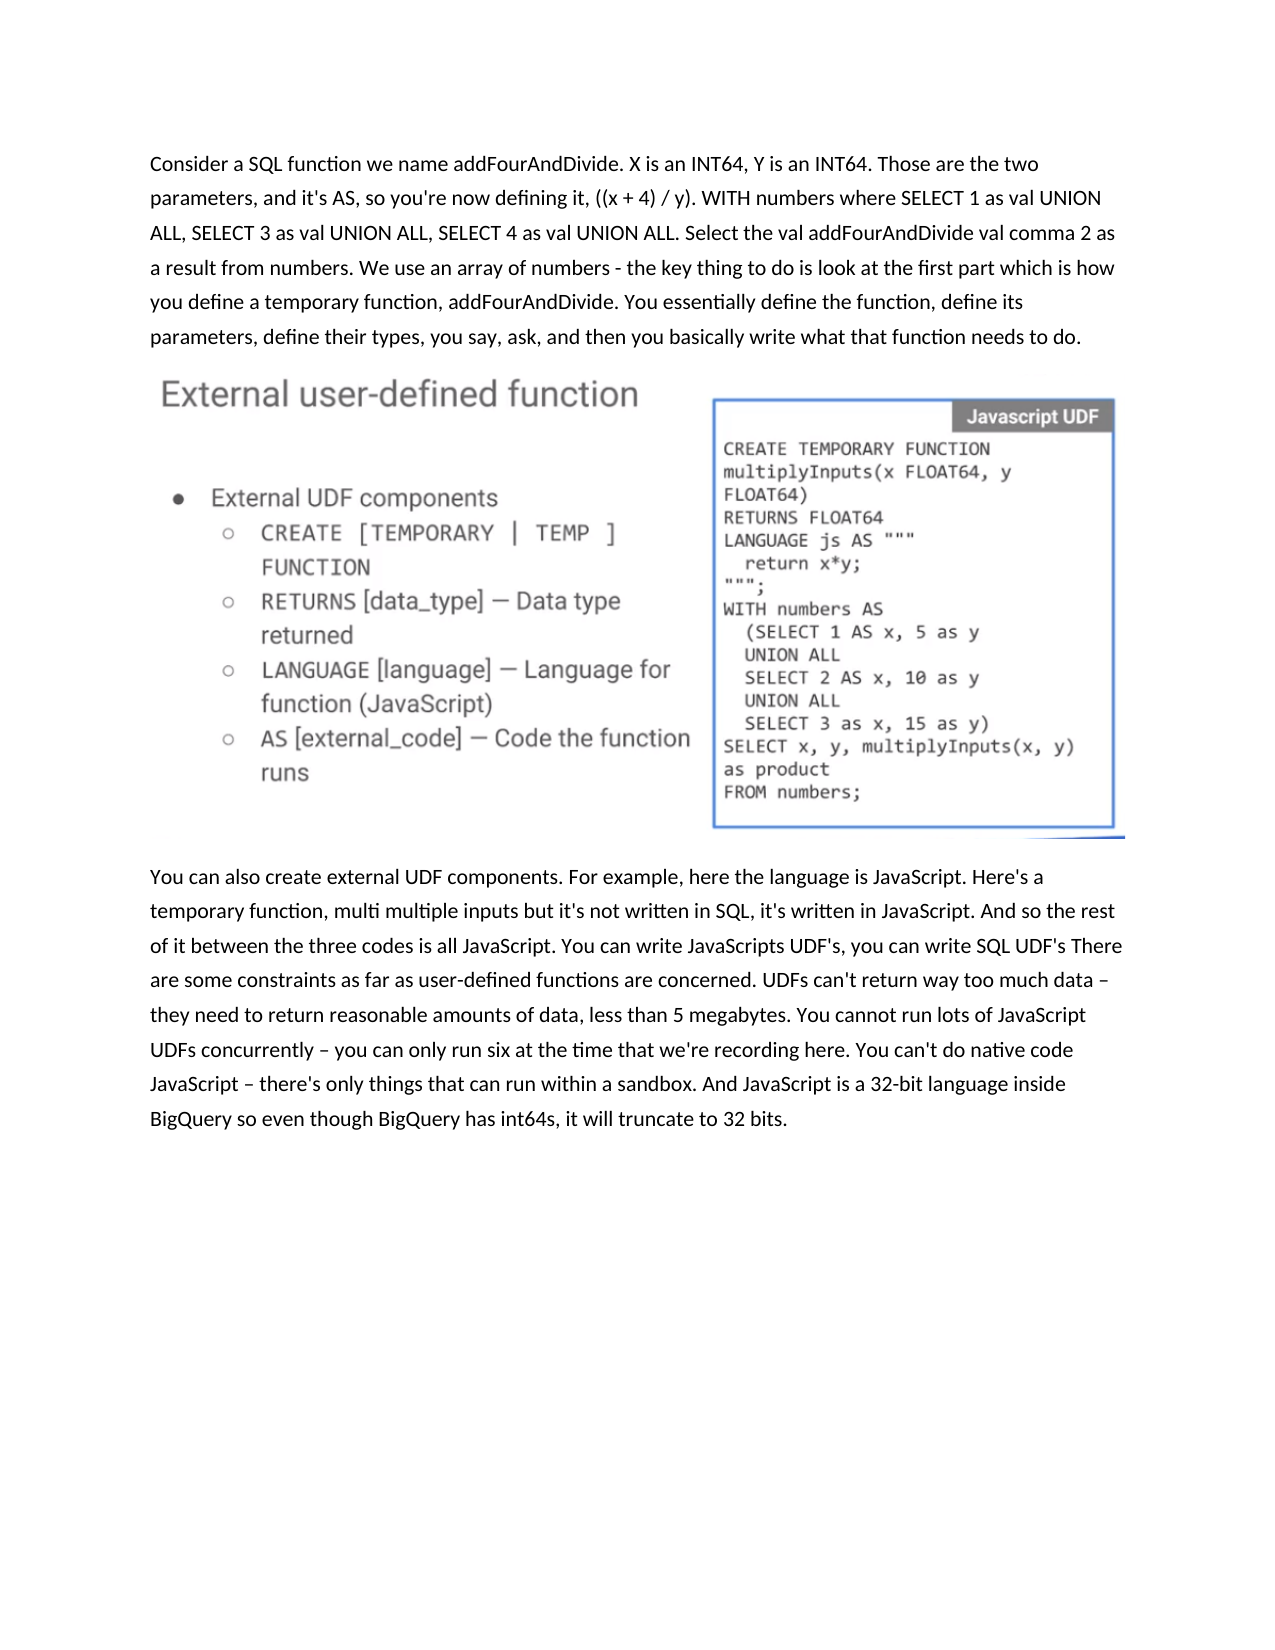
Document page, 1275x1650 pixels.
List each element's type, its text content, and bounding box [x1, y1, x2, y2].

text Consider a SQL function we name addFourAndDivide. X is an INT64, Y is an INT64. Those are the two parameters, and it's AS, so you're now defining it, ((x + 4) / y). WITH numbers where SELECT 1 as val UNION ALL, SELECT 3 as val UNION ALL, SELECT 4 as val UNION ALL. Select the val addFourAndDivide val comma 2 as a result from numbers. We use an array of numbers - the key thing to do is look at the first part which is how you define a temporary function, addFourAndDivide. You essentially define the function, define its parameters, define their types, you say, ask, and then you basically write what that function needs to do. [150, 150, 1125, 349]
text You can also create external UDF components. For example, here the language is JavaScript. Here's a temporary function, multi multiple inputs but it's not written in SQL, it's written in JavaScript. And so the rest of it between the three codes is all JavaScript. You can write JavaScripts UDF's, you can write SQL UDF's There are some constraints as far as user-defined functions are concerned. UDFs can't return way too much data – they need to return reasonable amounts of data, less than 5 megabytes. You cannot run lots of JavaScript UDFs concurrently – you can only run six at the time that we're recording here. You can't do native code JavaScript – there's only things that can run within a sandbox. And JavaScript is a 32-bit language inside BigQuery so even though BigQuery has int64s, it will truncate to 32 bits. [150, 863, 1125, 1132]
picture [150, 374, 1125, 839]
